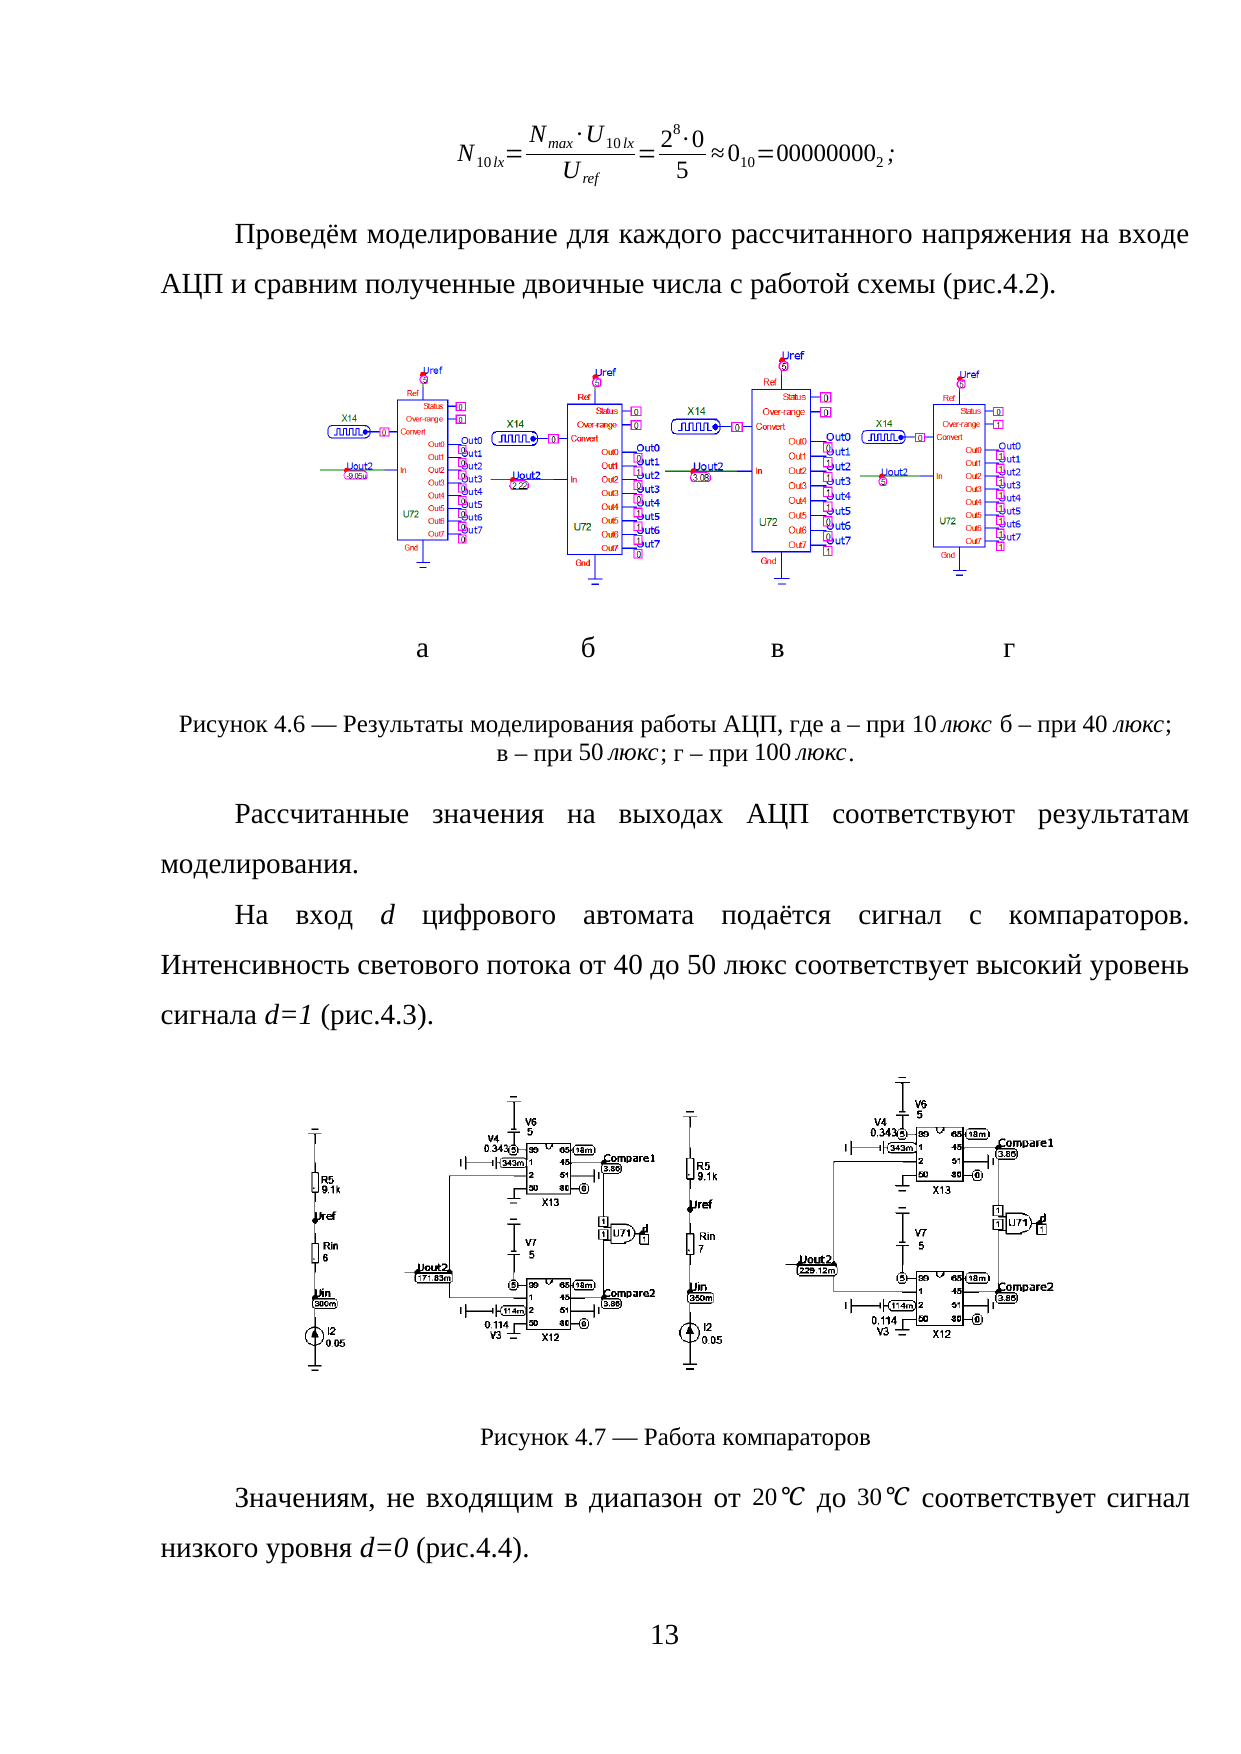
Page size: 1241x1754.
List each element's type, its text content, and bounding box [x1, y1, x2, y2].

text а б в г [160, 630, 1190, 664]
picture [320, 342, 1031, 588]
text Проведём моделирование для каждого рассчитанного напряжения на входе АЦП и сравним полученные двоичные числа с работой схемы (рис.4.2). [160, 216, 1190, 300]
text На вход d цифрового автомата подаётся сигнал с компараторов. Интенсивность светового потока от 40 до 50 люкс соответствует высокий уровень сигнала d=1 (рис.4.3). [160, 897, 1190, 1031]
text Рассчитанные значения на выходах АЦП соответствуют результатам моделирования. [160, 796, 1190, 880]
text Значениям, не входящим в диапазон от до соответствует сигнал низкого уровня d=0 (рис.4.4). [160, 1480, 1190, 1564]
